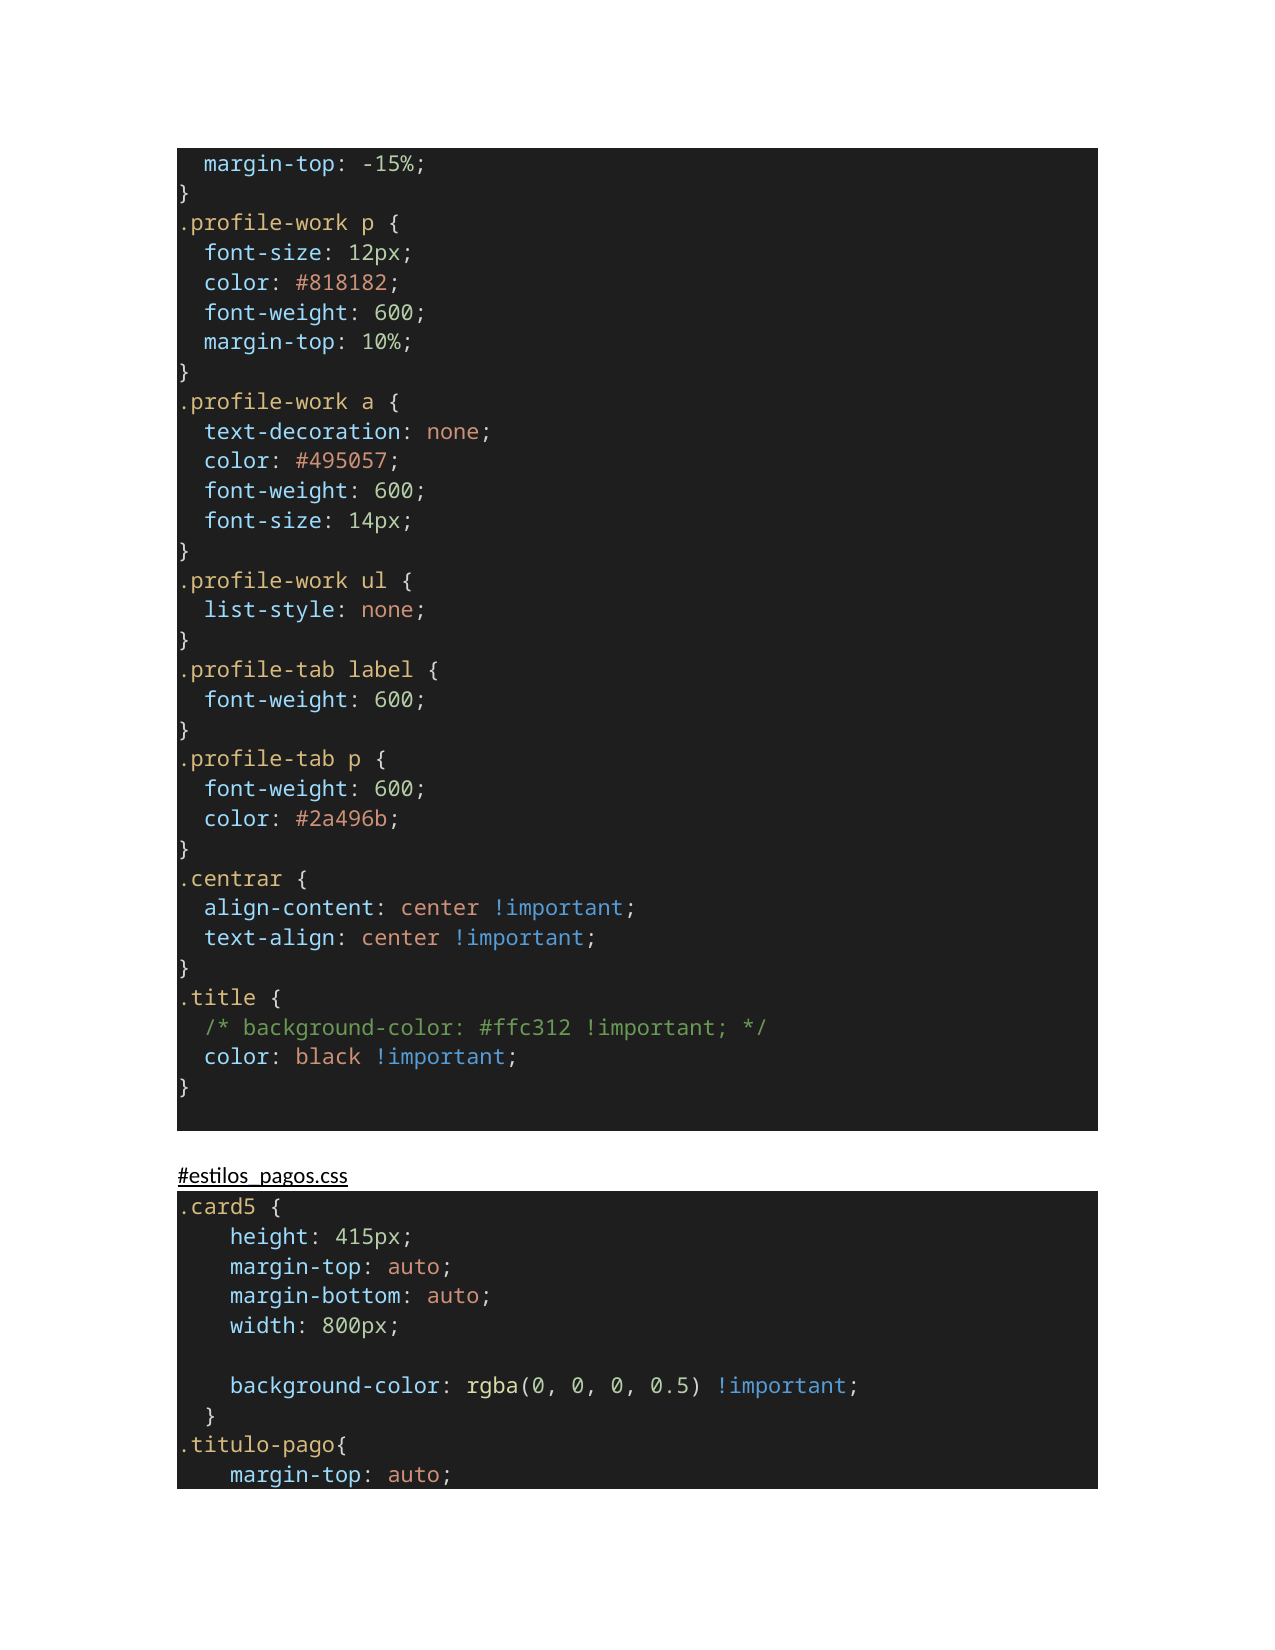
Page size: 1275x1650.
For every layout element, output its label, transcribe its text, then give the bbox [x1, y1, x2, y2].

text color: #495057; [177, 446, 1098, 475]
text } [177, 624, 1098, 654]
text } [177, 535, 1098, 565]
text font-size: 12px; [177, 237, 1098, 267]
text background-color: rgba(0, 0, 0, 0.5) !important; [177, 1370, 1098, 1400]
text color: #818182; [177, 267, 1098, 297]
text .title { [177, 982, 1098, 1012]
text } [177, 1071, 1098, 1101]
text margin-top: auto; [177, 1459, 1098, 1489]
text height: 415px; [177, 1221, 1098, 1251]
text } [177, 356, 1098, 386]
text font-weight: 600; [177, 773, 1098, 803]
text .profile-work a { [177, 386, 1098, 416]
text } [177, 714, 1098, 743]
text font-weight: 600; [177, 684, 1098, 714]
text } [177, 952, 1098, 982]
text color: black !important; [177, 1041, 1098, 1071]
text text-decoration: none; [177, 416, 1098, 446]
text font-weight: 600; [177, 475, 1098, 505]
text .profile-tab label { [177, 654, 1098, 684]
text .profile-tab p { [177, 743, 1098, 773]
text font-size: 14px; [177, 505, 1098, 535]
text margin-top: -15%; [177, 148, 1098, 177]
text align-content: center !important; [177, 892, 1098, 922]
text font-weight: 600; [177, 297, 1098, 326]
text width: 800px; [177, 1310, 1098, 1340]
text /* background-color: #ffc312 !important; */ [177, 1012, 1098, 1041]
text list-style: none; [177, 594, 1098, 624]
text .card5 { [177, 1191, 1098, 1221]
text .profile-work p { [177, 207, 1098, 237]
text margin-top: auto; [177, 1251, 1098, 1281]
text } [177, 177, 1098, 207]
text .titulo-pago{ [177, 1429, 1098, 1459]
text text-align: center !important; [177, 922, 1098, 952]
text color: #2a496b; [177, 803, 1098, 833]
text margin-top: 10%; [177, 326, 1098, 356]
text } [177, 833, 1098, 863]
text } [177, 1400, 1098, 1429]
text .centrar { [177, 863, 1098, 892]
text margin-bottom: auto; [177, 1281, 1098, 1310]
text #estilos_pagos.css [177, 1161, 1098, 1189]
text .profile-work ul { [177, 565, 1098, 594]
